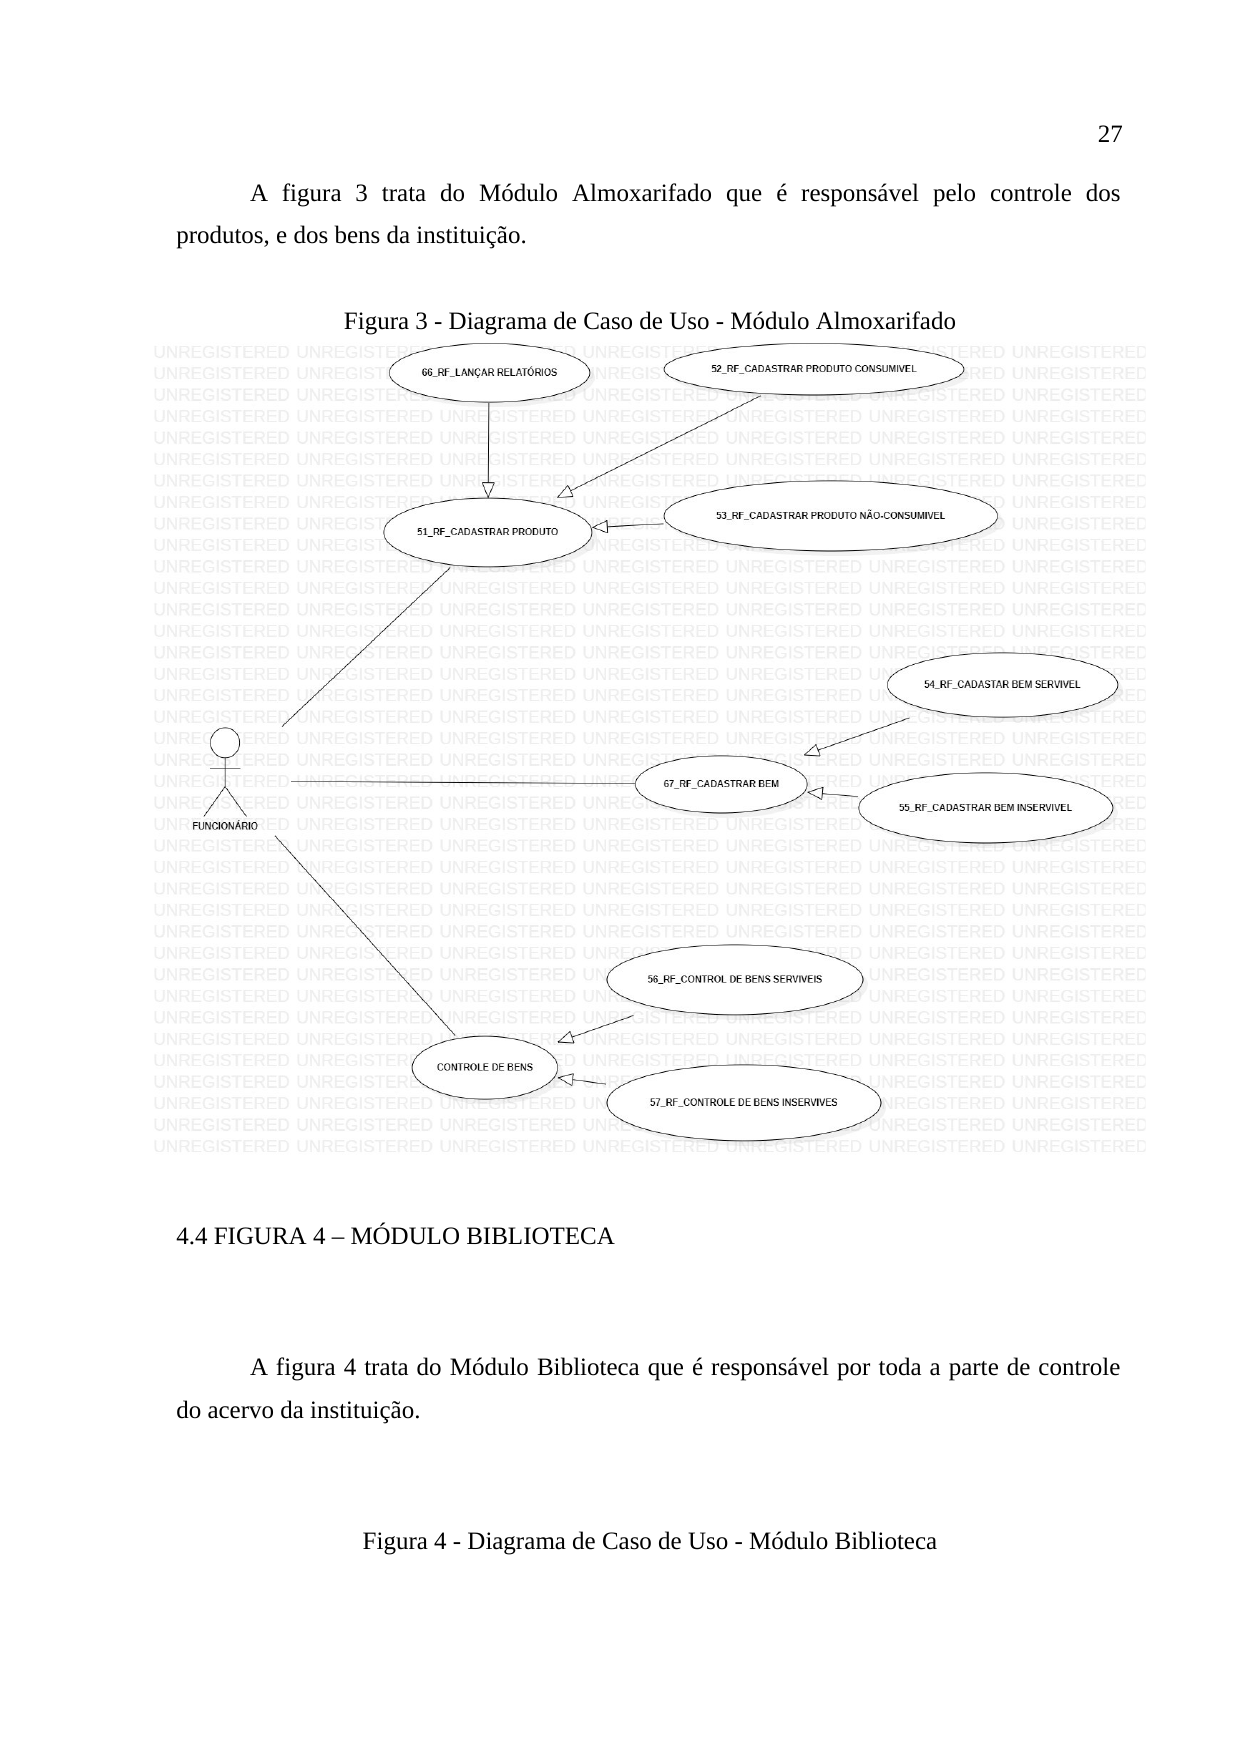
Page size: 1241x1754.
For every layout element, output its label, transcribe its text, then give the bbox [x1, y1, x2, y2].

text Figura 3 - Diagrama de Caso de Uso - Módulo Almoxarifado [178, 306, 1121, 335]
text A figura 4 trata do Módulo Biblioteca que é responsável por toda a parte de controle do acervo da instituição. [176, 1352, 1122, 1424]
text 4.4 FIGURA 4 – MÓDULO BIBLIOTECA [176, 1221, 1122, 1250]
text A figura 3 trata do Módulo Almoxarifado que é responsável pelo controle dos produtos, e dos bens da instituição. [176, 178, 1122, 249]
text Figura 4 - Diagrama de Caso de Uso - Módulo Biblioteca [362, 1526, 1122, 1555]
picture [153, 337, 1146, 1169]
